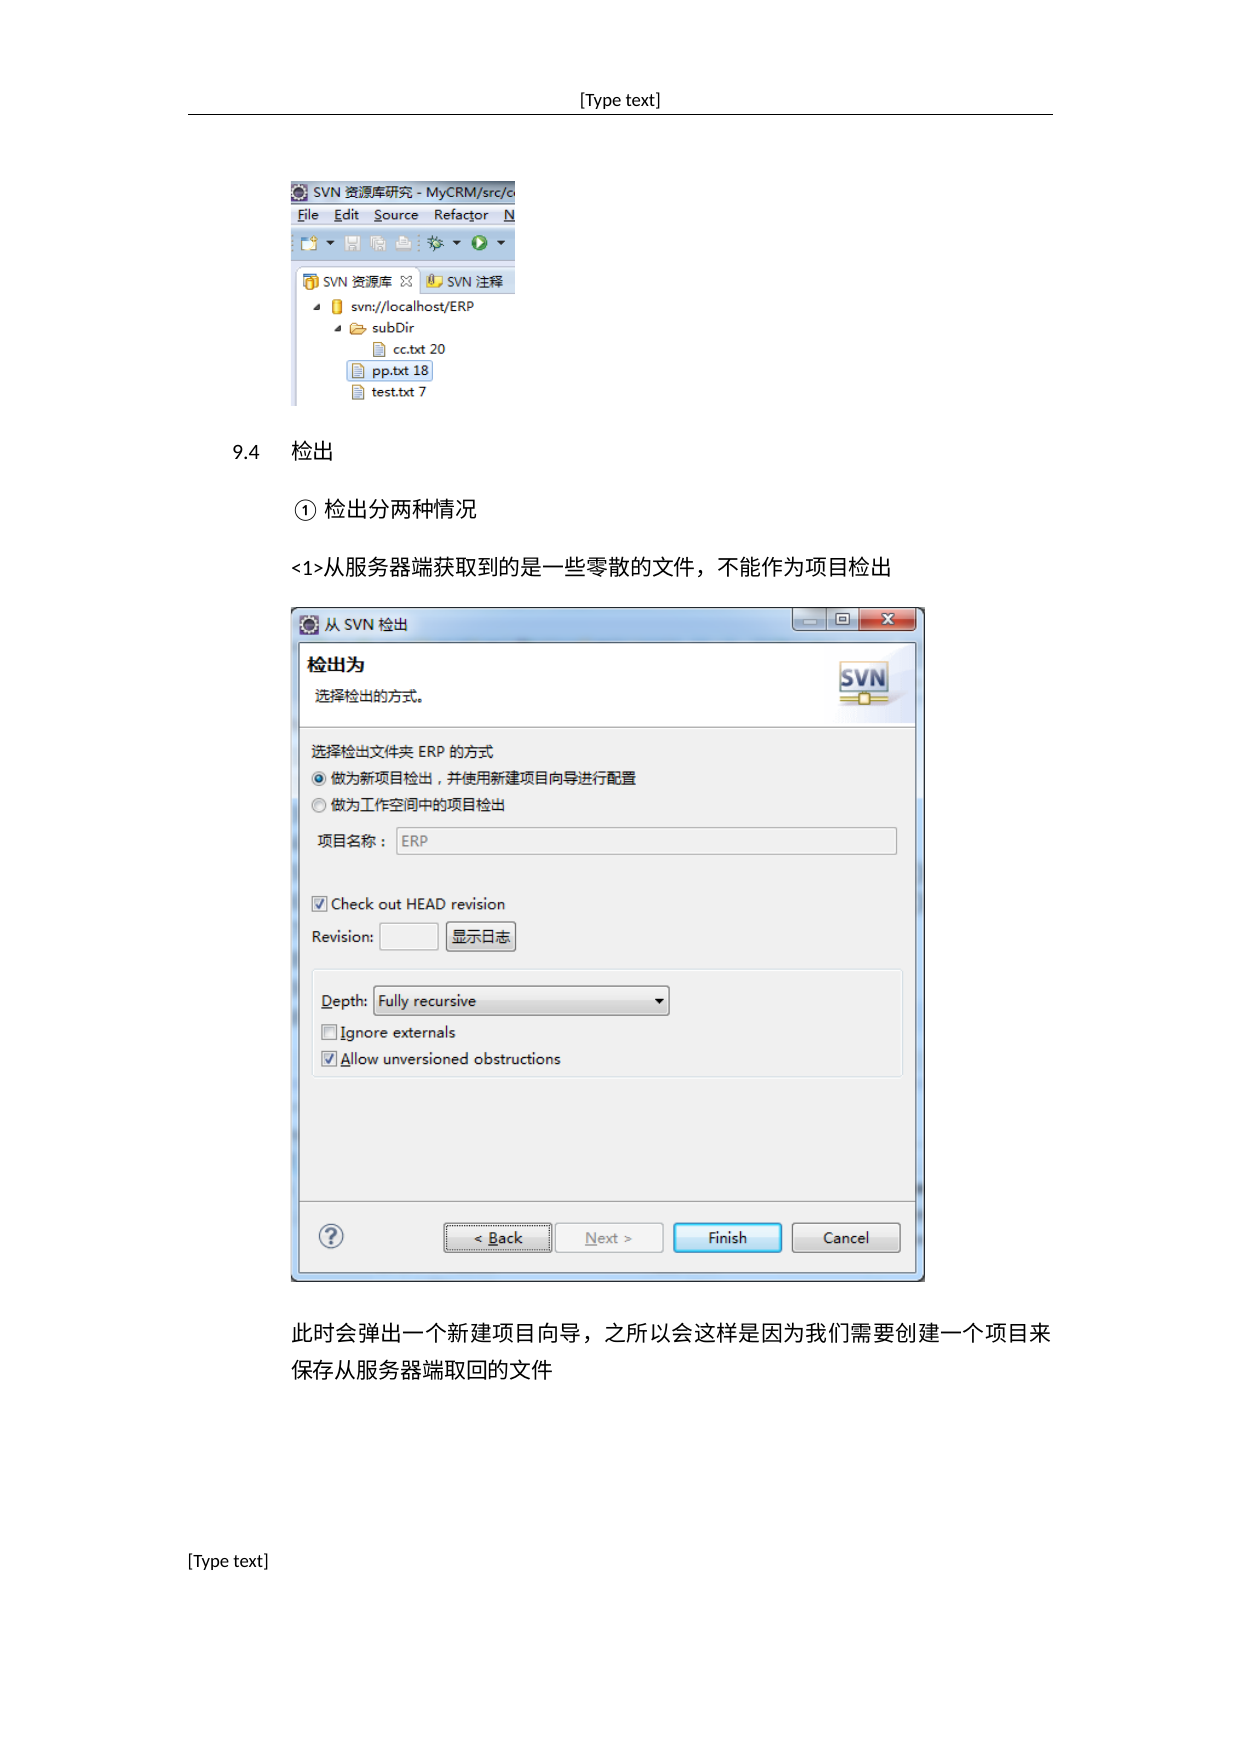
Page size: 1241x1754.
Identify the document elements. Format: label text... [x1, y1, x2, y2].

list 检出 [232, 434, 1053, 466]
list ①检出分两种情况 [291, 492, 1053, 524]
picture [290, 607, 925, 1282]
list <1>从服务器端获取到的是一些零散的文件，不能作为项目检出 [291, 550, 1053, 582]
list 此时会弹出一个新建项目向导，之所以会这样是因为我们需要创建一个项目来保存从服务器端取回的文件 [291, 1315, 1053, 1385]
